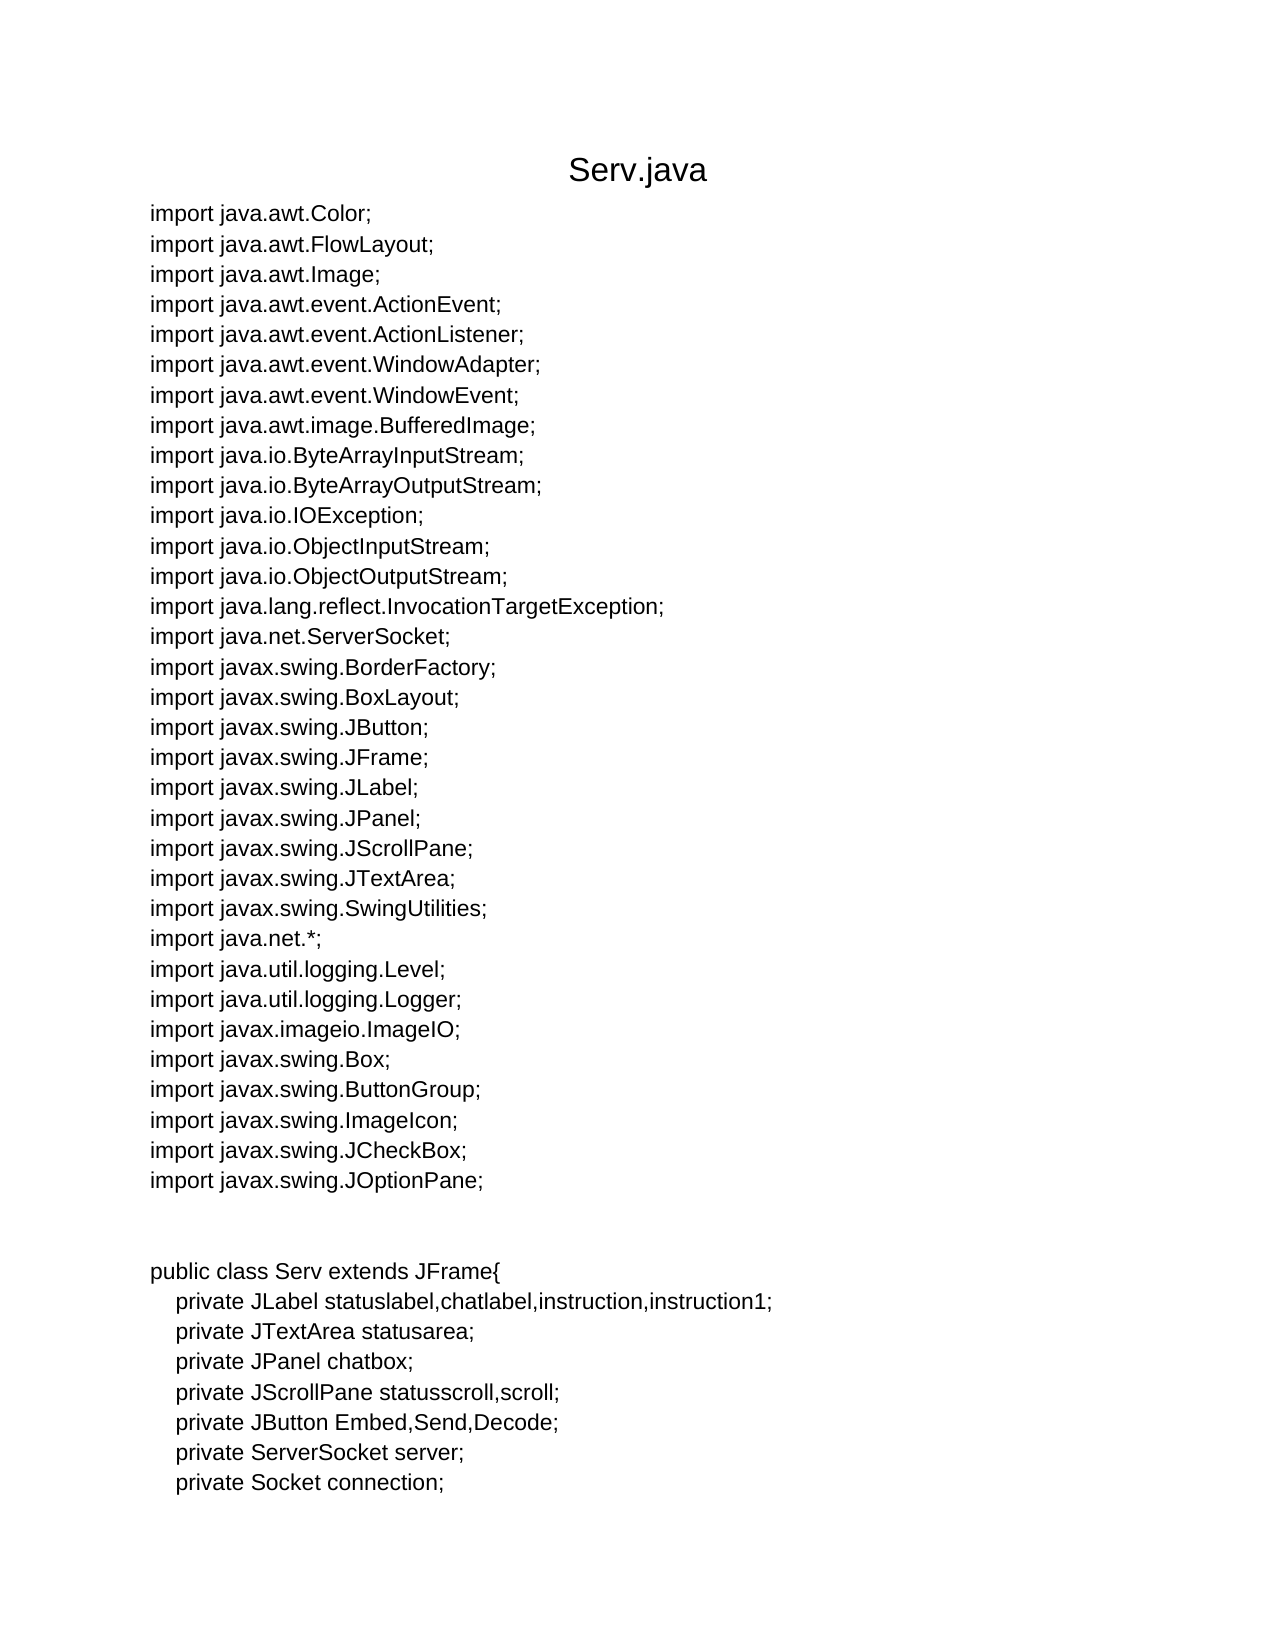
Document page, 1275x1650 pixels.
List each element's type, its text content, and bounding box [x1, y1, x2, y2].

text import javax.swing.JScrollPane; [150, 835, 1125, 861]
text import javax.swing.SwingUtilities; [150, 895, 1125, 922]
text private JButton Embed,Send,Decode; [150, 1409, 1125, 1435]
text import java.util.logging.Logger; [150, 986, 1125, 1012]
text private JLabel statuslabel,chatlabel,instruction,instruction1; [150, 1288, 1125, 1314]
text import java.lang.reflect.InvocationTargetException; [150, 593, 1125, 619]
text import java.awt.image.BufferedImage; [150, 412, 1125, 438]
text private JTextArea statusarea; [150, 1318, 1125, 1344]
text import java.io.ByteArrayInputStream; [150, 442, 1125, 468]
text import javax.swing.JCheckBox; [150, 1137, 1125, 1163]
text import javax.swing.BoxLayout; [150, 684, 1125, 710]
text import javax.swing.JOptionPane; [150, 1167, 1125, 1193]
text import javax.imageio.ImageIO; [150, 1016, 1125, 1042]
text private Socket connection; [150, 1469, 1125, 1496]
text import javax.swing.JButton; [150, 714, 1125, 740]
text import javax.swing.ButtonGroup; [150, 1076, 1125, 1103]
text import java.net.ServerSocket; [150, 623, 1125, 650]
text public class Serv extends JFrame{ [150, 1258, 1125, 1284]
title Serv.java [150, 150, 1125, 188]
text import java.awt.event.WindowAdapter; [150, 351, 1125, 378]
text import java.awt.Color; [150, 200, 1125, 227]
text private JScrollPane statusscroll,scroll; [150, 1378, 1125, 1405]
text private JPanel chatbox; [150, 1348, 1125, 1375]
text import java.io.IOException; [150, 502, 1125, 529]
text import java.io.ObjectInputStream; [150, 533, 1125, 559]
text import java.awt.Image; [150, 261, 1125, 287]
text import java.awt.event.WindowEvent; [150, 382, 1125, 408]
text import java.net.*; [150, 925, 1125, 952]
text import java.awt.event.ActionEvent; [150, 291, 1125, 317]
text import javax.swing.BorderFactory; [150, 653, 1125, 680]
text import javax.swing.JLabel; [150, 774, 1125, 801]
text import java.util.logging.Level; [150, 956, 1125, 982]
text import java.io.ObjectOutputStream; [150, 563, 1125, 589]
text import javax.swing.Box; [150, 1046, 1125, 1073]
text import javax.swing.ImageIcon; [150, 1107, 1125, 1133]
text import java.io.ByteArrayOutputStream; [150, 472, 1125, 499]
text import java.awt.event.ActionListener; [150, 321, 1125, 348]
text import java.awt.FlowLayout; [150, 231, 1125, 257]
text private ServerSocket server; [150, 1439, 1125, 1465]
text import javax.swing.JPanel; [150, 804, 1125, 831]
text import javax.swing.JTextArea; [150, 865, 1125, 891]
text import javax.swing.JFrame; [150, 744, 1125, 771]
